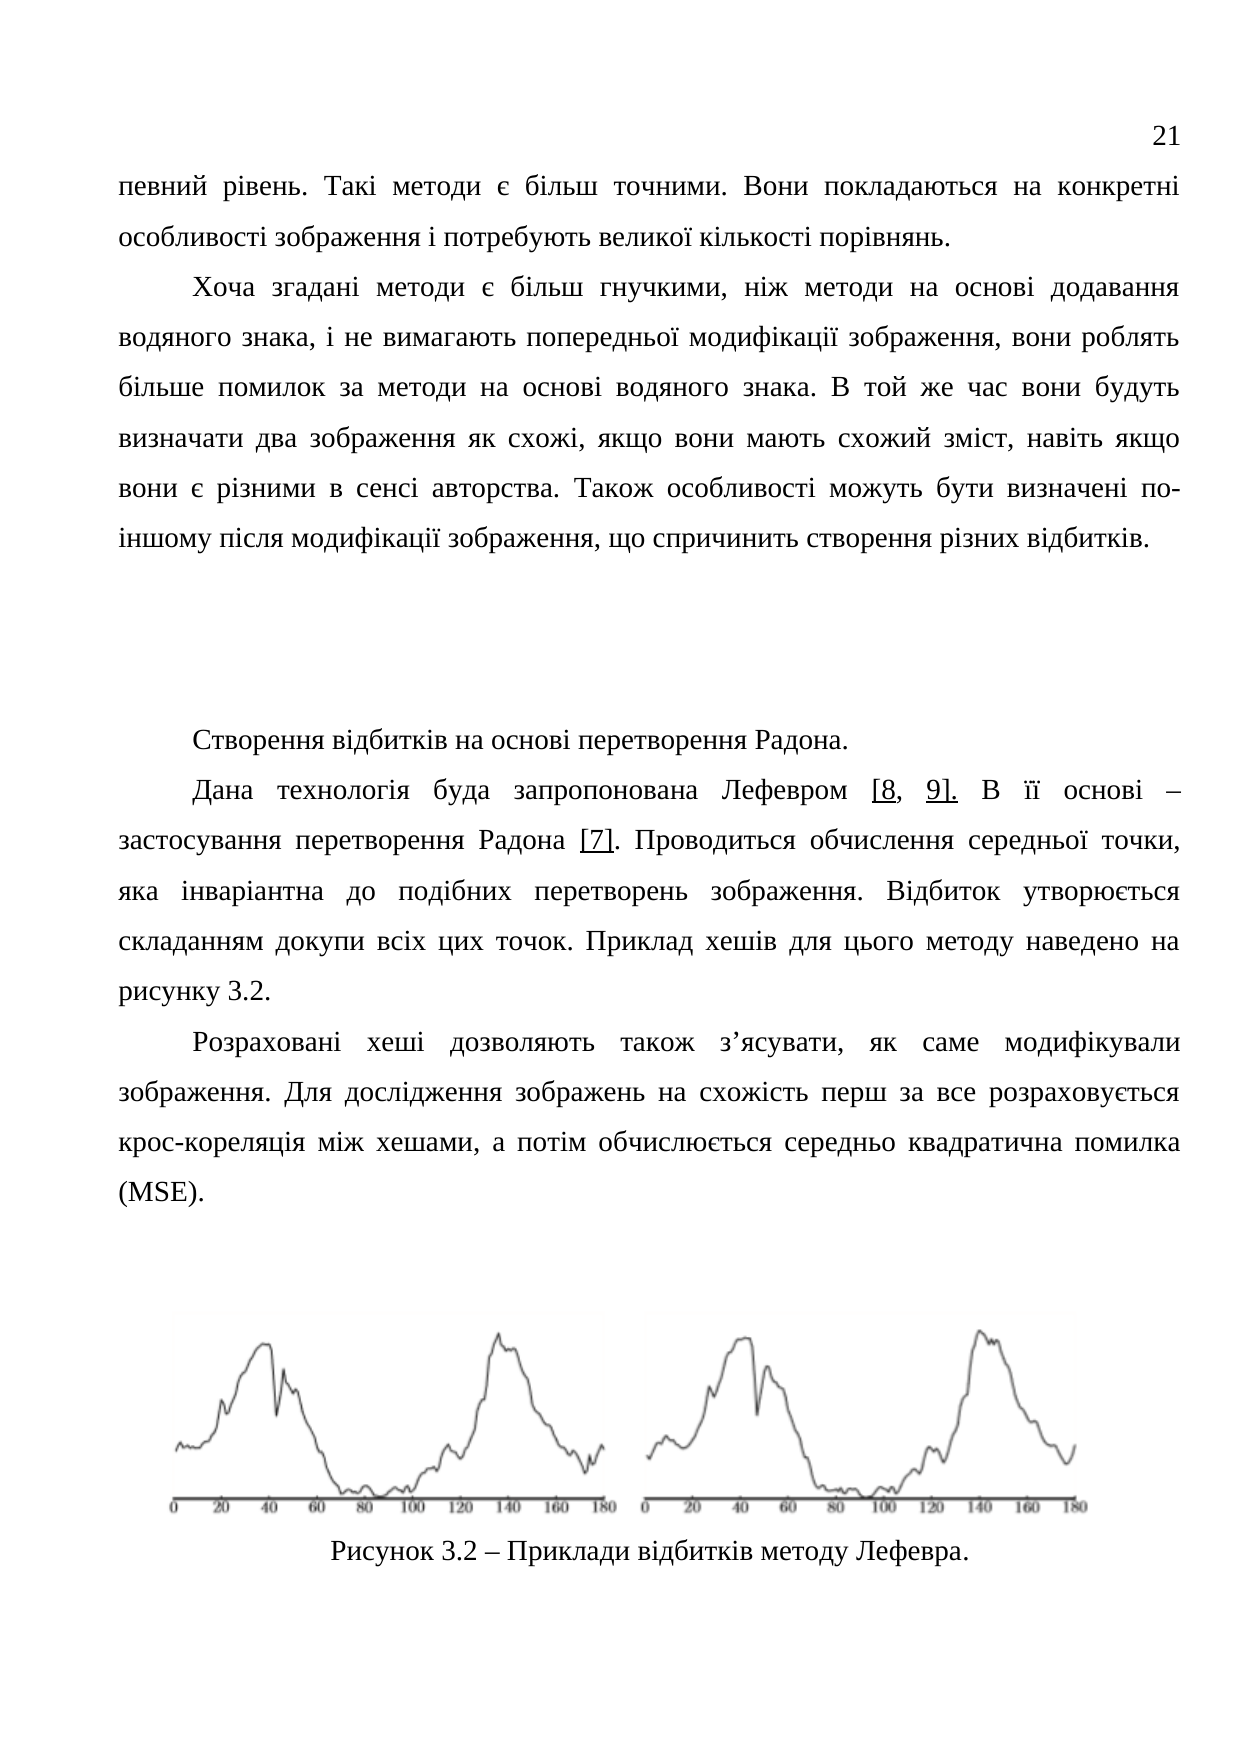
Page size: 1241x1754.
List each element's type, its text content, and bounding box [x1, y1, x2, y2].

text Дана технологія буда запропонована Лефевром [8, 9]. В її основі – застосування перетворення Радона [7]. Проводиться обчислення середньої точки, яка інваріантна до подібних перетворень зображення. Відбиток утворюється складанням докупи всіх цих точок. Приклад хешів для цього методу наведено на рисунку 3.2. [118, 772, 1181, 1007]
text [118, 168, 1181, 252]
text Створення відбитків на основі перетворення Радона. [118, 722, 1181, 755]
text Хоча згадані методи є більш гнучкими, ніж методи на основі додавання водяного знака, і не вимагають попередньої модифікації зображення, вони роблять більше помилок за методи на основі водяного знака. В той же час вони будуть визначати два зображення як схожі, якщо вони мають схожий зміст, навіть якщо вони є різними в сенсі авторства. Також особливості можуть бути визначені по-іншому після модифікації зображення, що спричинить створення різних відбитків. [118, 269, 1181, 554]
text Розраховані хеші дозволяють також з’ясувати, як саме модифікували зображення. Для дослідження зображень на схожість перш за все розраховується крос-кореляція між хешами, а потім обчислюється середньо квадратична помилка (MSE). [118, 1024, 1181, 1208]
picture [118, 1275, 1116, 1516]
text Рисунок 3.2 – Приклади відбитків методу Лефевра. [118, 1533, 1181, 1566]
